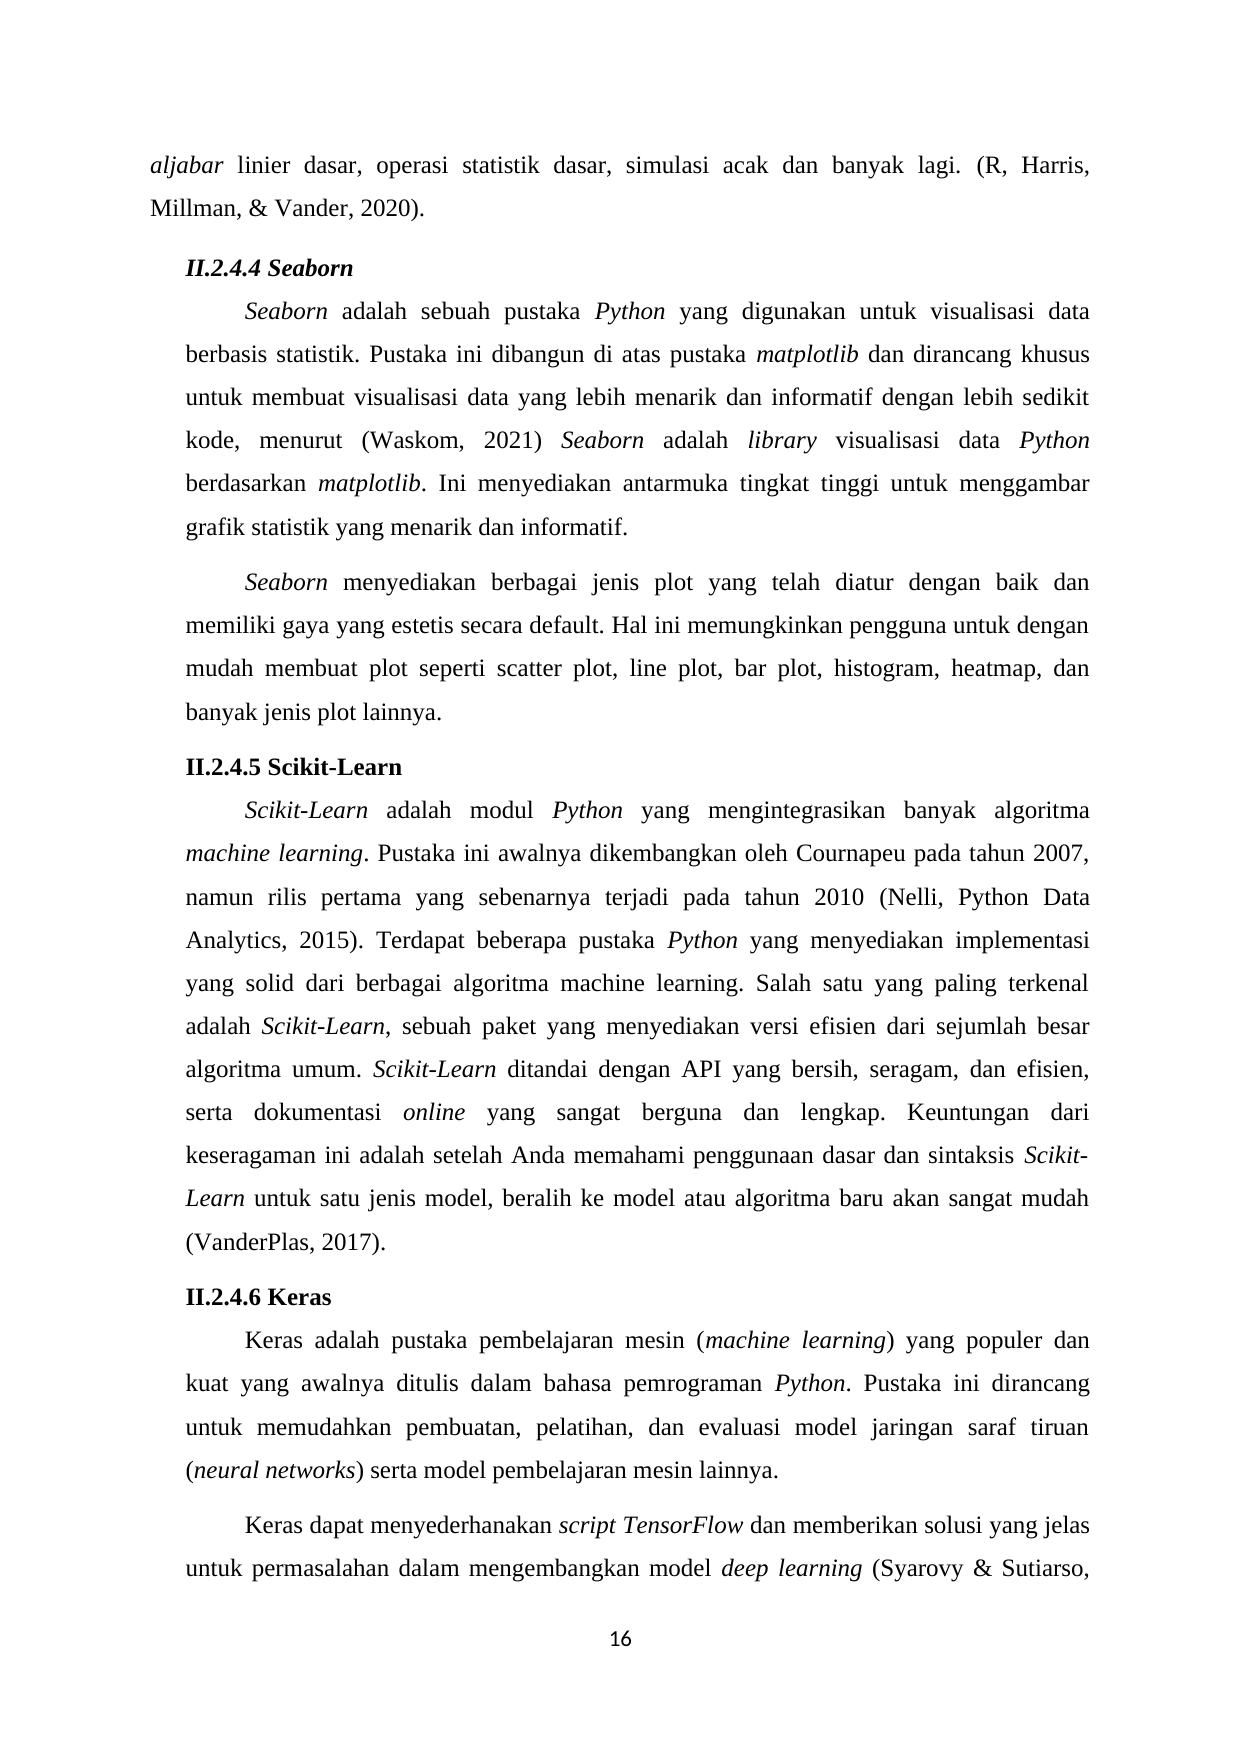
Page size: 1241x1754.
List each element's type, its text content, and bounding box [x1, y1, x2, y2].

subtitle Seaborn [185, 253, 1090, 282]
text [150, 150, 1090, 222]
text Scikit-Learn adalah modul Python yang mengintegrasikan banyak algoritma machine learning. Pustaka ini awalnya dikembangkan oleh Cournapeu pada tahun 2007, namun rilis pertama yang sebenarnya terjadi pada tahun 2010 . Terdapat beberapa pustaka Python yang menyediakan implementasi yang solid dari berbagai algoritma machine learning. Salah satu yang paling terkenal adalah Scikit-Learn, sebuah paket yang menyediakan versi efisien dari sejumlah besar algoritma umum. Scikit-Learn ditandai dengan API yang bersih, seragam, dan efisien, serta dokumentasi online yang sangat berguna dan lengkap. Keuntungan dari keseragaman ini adalah setelah Anda memahami penggunaan dasar dan sintaksis Scikit-Learn untuk satu jenis model, beralih ke model atau algoritma baru akan sangat mudah . [185, 795, 1090, 1255]
text Seaborn adalah sebuah pustaka Python yang digunakan untuk visualisasi data berbasis statistik. Pustaka ini dibangun di atas pustaka matplotlib dan dirancang khusus untuk membuat visualisasi data yang lebih menarik dan informatif dengan lebih sedikit kode, menurut Seaborn adalah library visualisasi data Python berdasarkan matplotlib. Ini menyediakan antarmuka tingkat tinggi untuk menggambar grafik statistik yang menarik dan informatif. [185, 296, 1090, 540]
subtitle Scikit-Learn [185, 752, 1090, 781]
subtitle Keras [185, 1282, 1090, 1311]
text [185, 1510, 1090, 1582]
text Keras adalah pustaka pembelajaran mesin (machine learning) yang populer dan kuat yang awalnya ditulis dalam bahasa pemrograman Python. Pustaka ini dirancang untuk memudahkan pembuatan, pelatihan, dan evaluasi model jaringan saraf tiruan (neural networks) serta model pembelajaran mesin lainnya. [185, 1325, 1090, 1483]
text Seaborn menyediakan berbagai jenis plot yang telah diatur dengan baik dan memiliki gaya yang estetis secara default. Hal ini memungkinkan pengguna untuk dengan mudah membuat plot seperti scatter plot, line plot, bar plot, histogram, heatmap, dan banyak jenis plot lainnya. [185, 567, 1090, 725]
